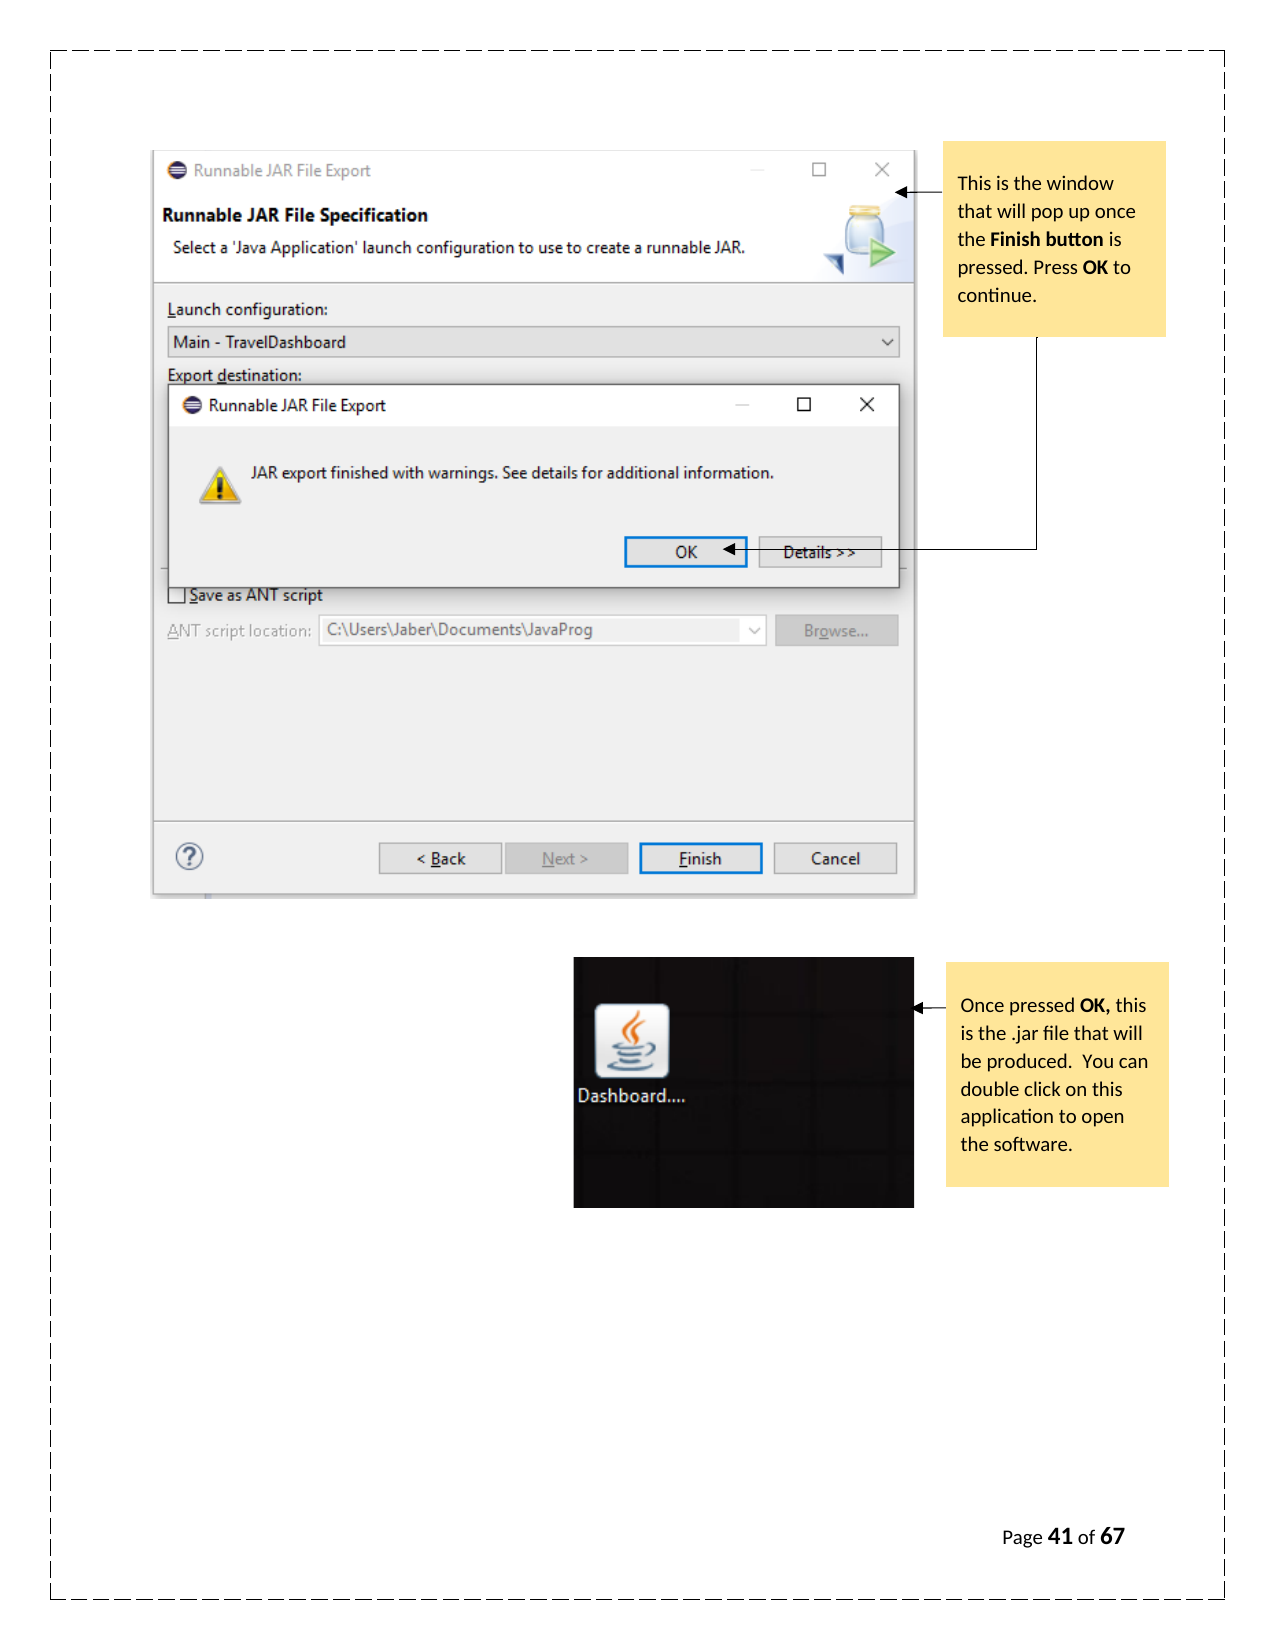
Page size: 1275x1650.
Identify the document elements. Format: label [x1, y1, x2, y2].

picture [150, 150, 918, 899]
picture [573, 957, 915, 1208]
